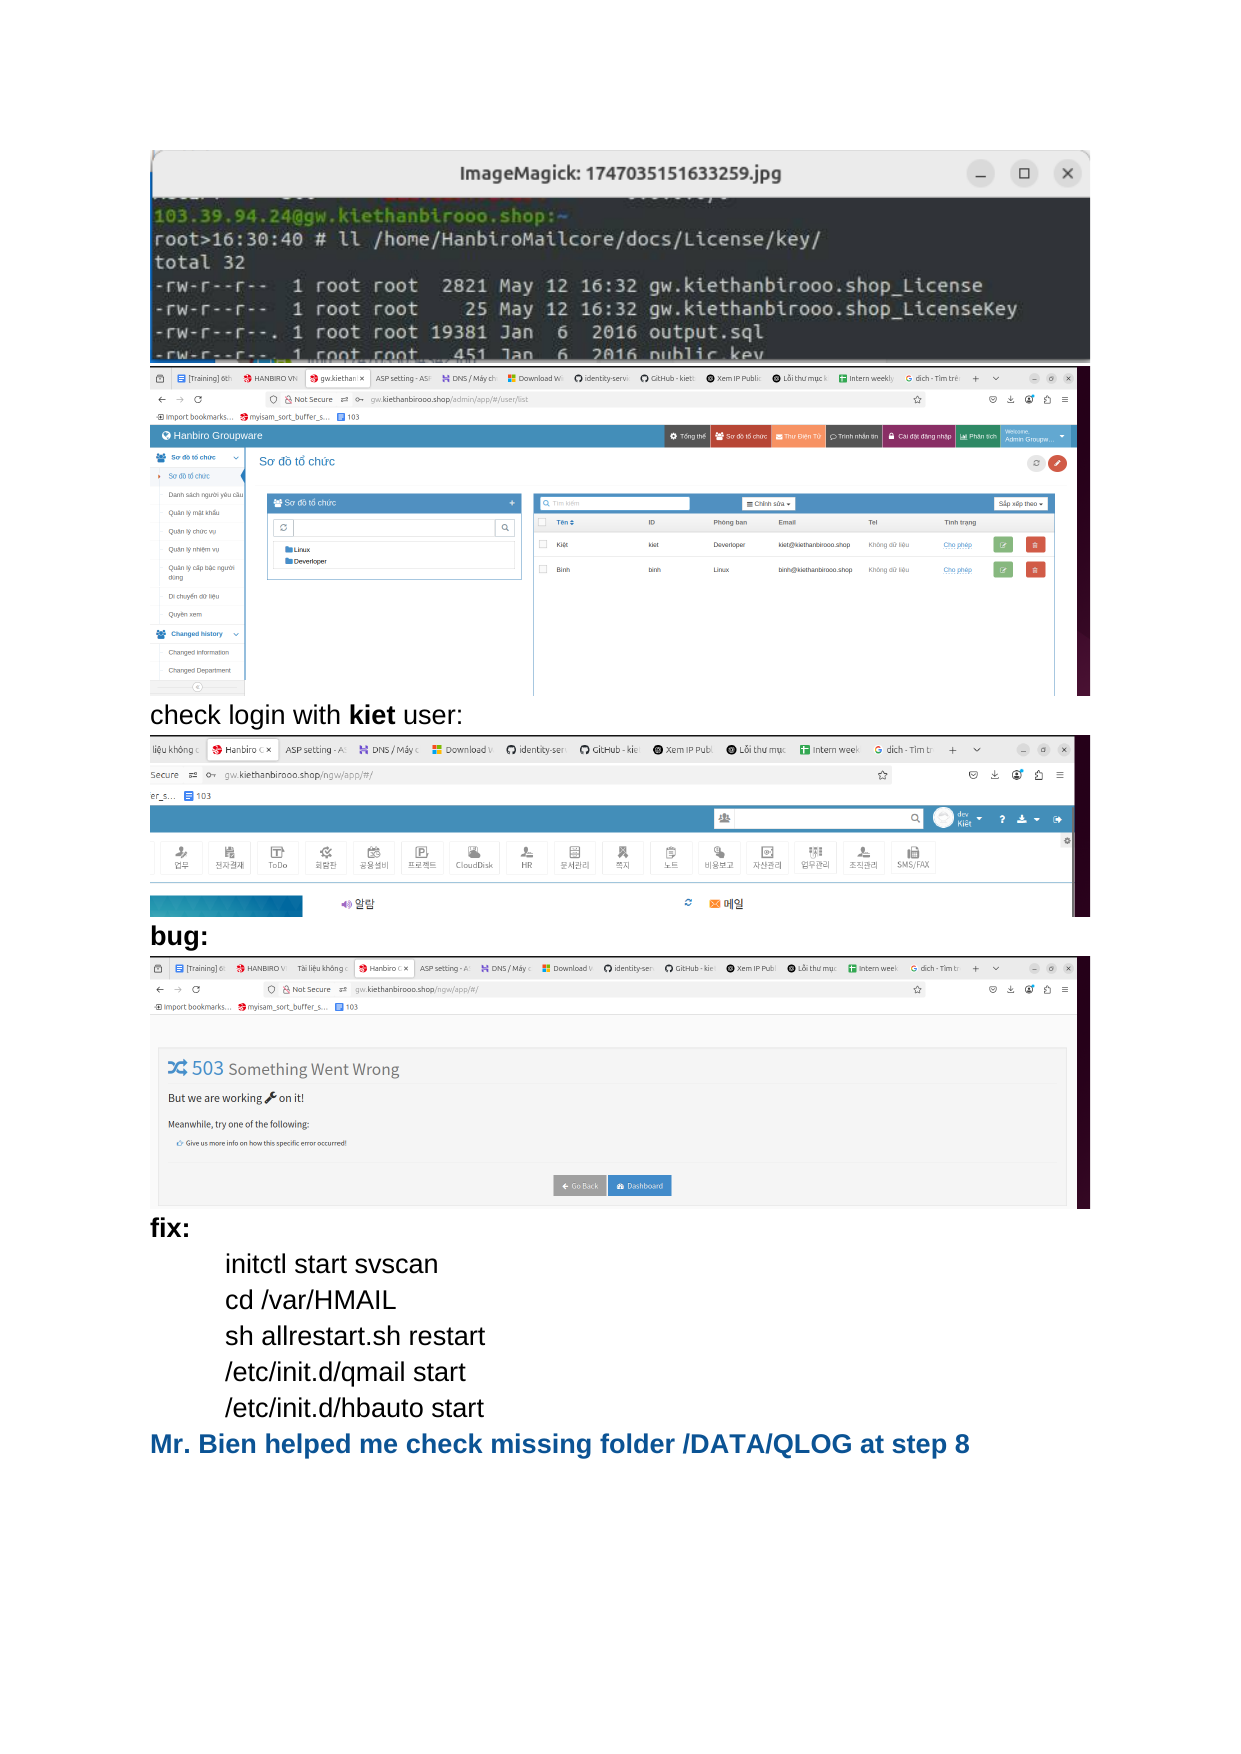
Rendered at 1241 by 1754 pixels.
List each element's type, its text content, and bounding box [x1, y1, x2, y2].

picture [150, 150, 1091, 363]
picture [150, 366, 1091, 696]
text /etc/init.d/hbauto start [225, 1392, 1090, 1423]
text sh allrestart.sh restart [225, 1320, 1090, 1351]
text bug: [150, 920, 1090, 952]
text fix: [150, 1212, 1090, 1243]
text check login with kiet user: [150, 699, 1090, 731]
text cd /var/HMAIL [225, 1284, 1090, 1315]
text Mr. Bien helped me check missing folder /DATA/QLOG at step 8 [150, 1428, 1090, 1459]
text initctl start svscan [225, 1248, 1090, 1279]
picture [150, 735, 1091, 917]
text /etc/init.d/qmail start [225, 1356, 1090, 1387]
picture [150, 956, 1091, 1209]
